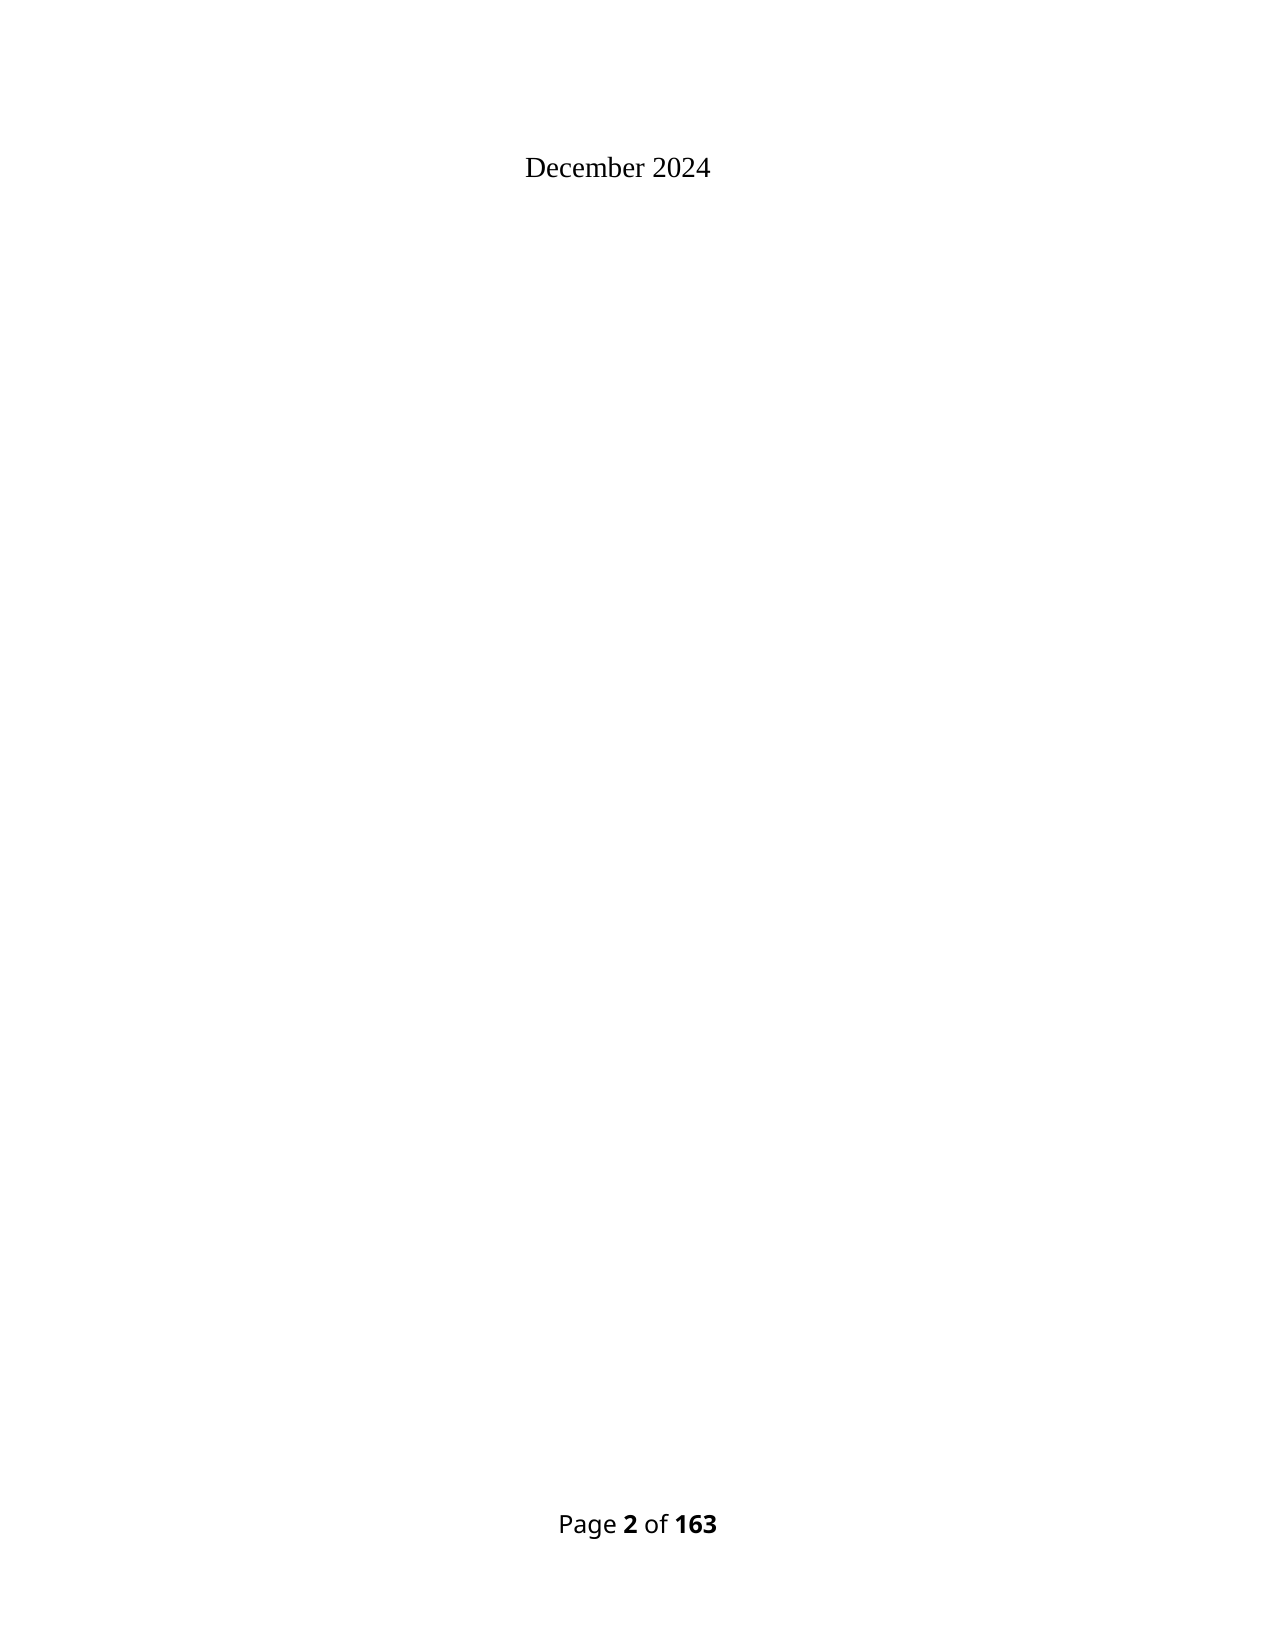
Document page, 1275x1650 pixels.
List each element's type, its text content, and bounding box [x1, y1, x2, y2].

text December 2024 [525, 150, 1125, 183]
